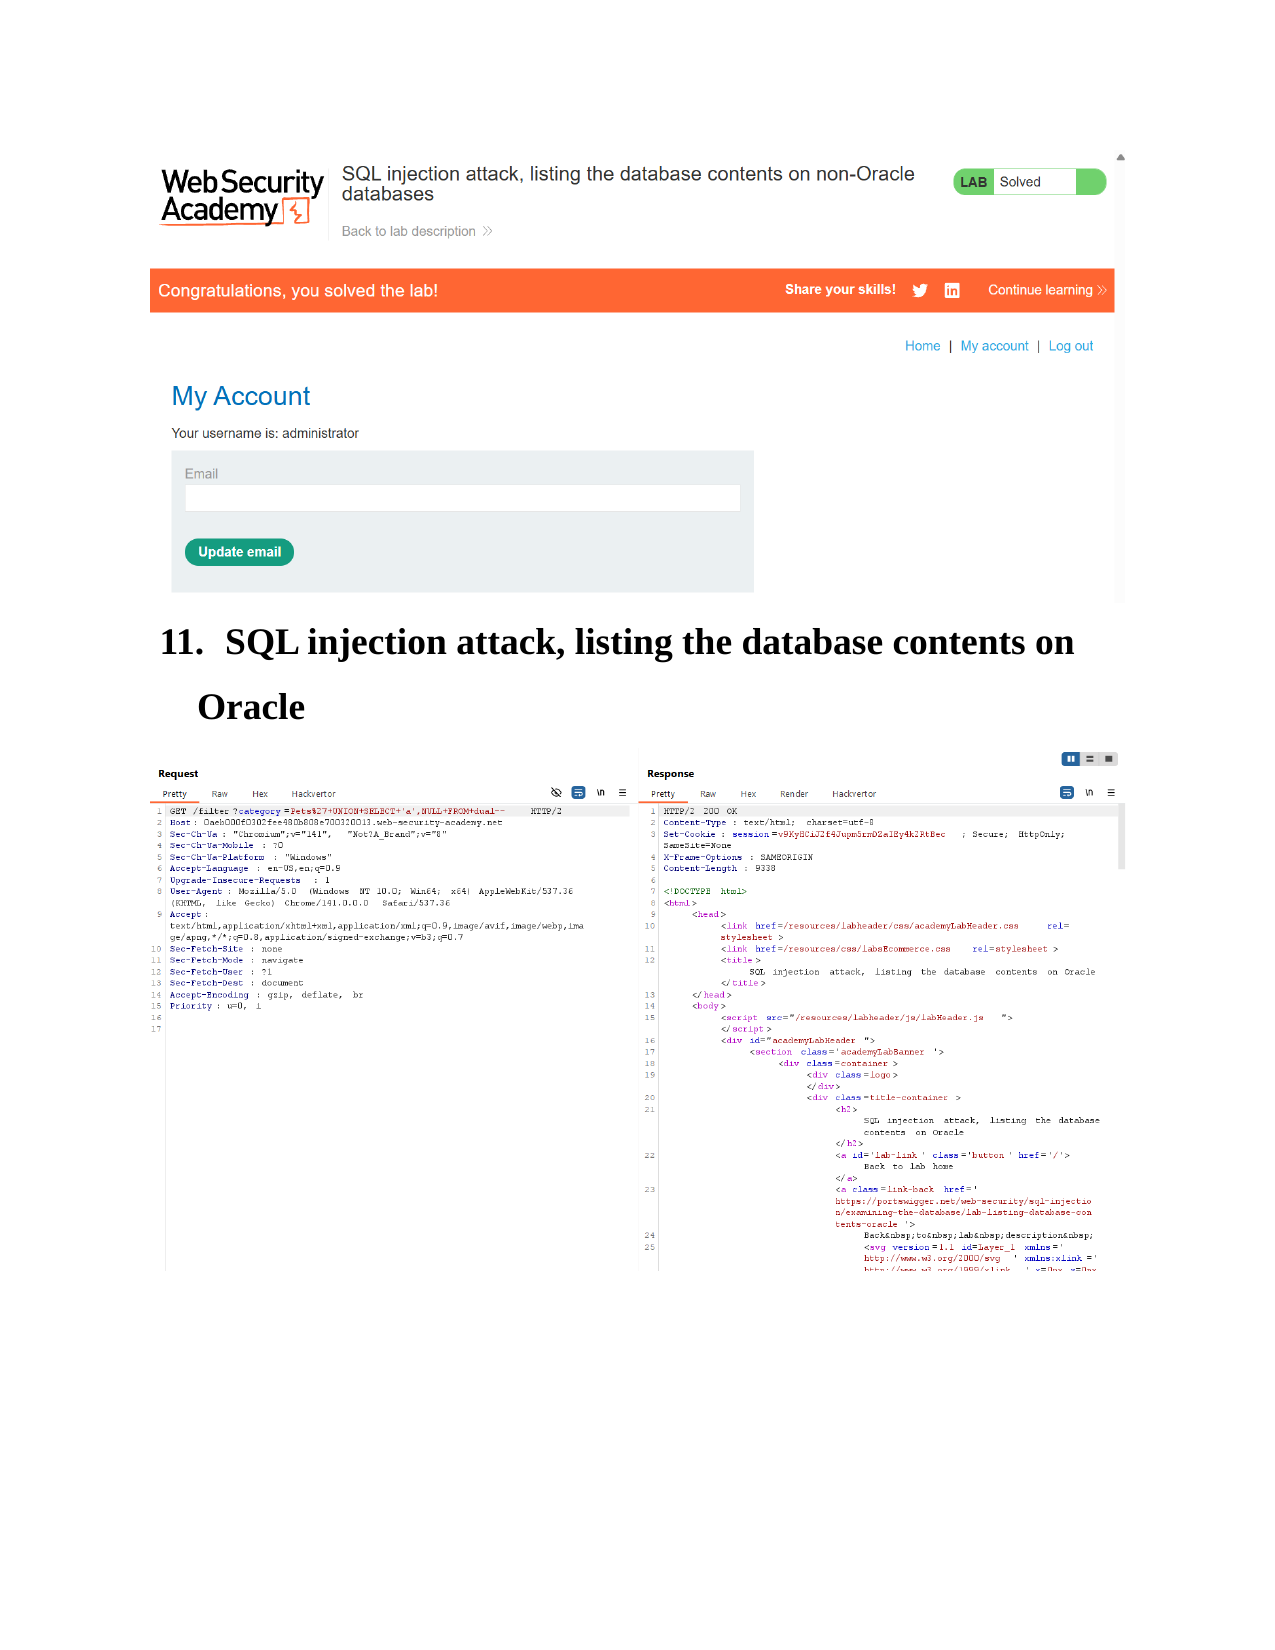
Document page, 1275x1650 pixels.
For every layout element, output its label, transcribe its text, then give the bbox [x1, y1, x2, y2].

picture [150, 748, 1125, 1271]
picture [150, 150, 1125, 603]
subtitle SQL injection attack, listing the database contents on Oracle [159, 619, 1125, 727]
